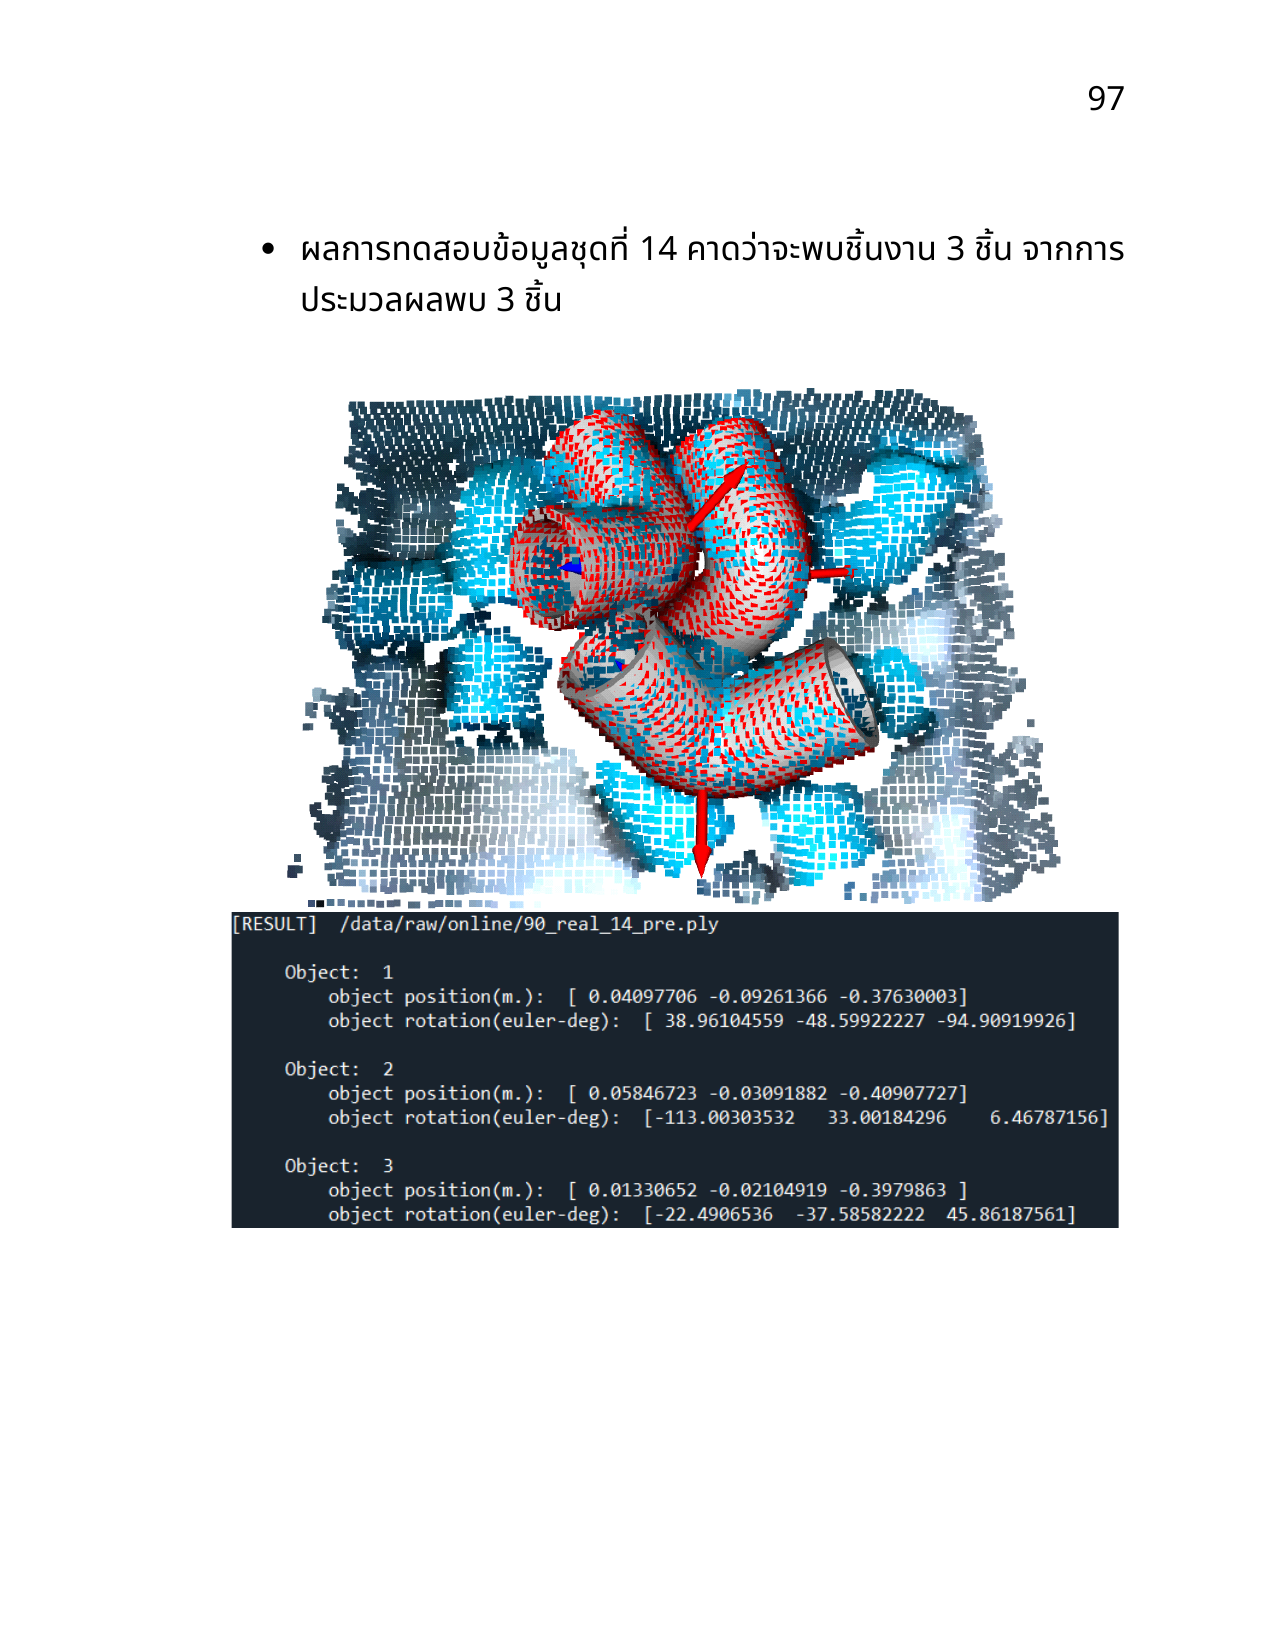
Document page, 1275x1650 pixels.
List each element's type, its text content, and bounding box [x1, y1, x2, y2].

picture [231, 377, 1119, 1228]
list ผลการทดสอบข้อมูลชุดที่ 14 คาดว่าจะพบชิ้นงาน 3 ชิ้น จากการประมวลผลพบ 3 ชิ้น [262, 225, 1125, 326]
